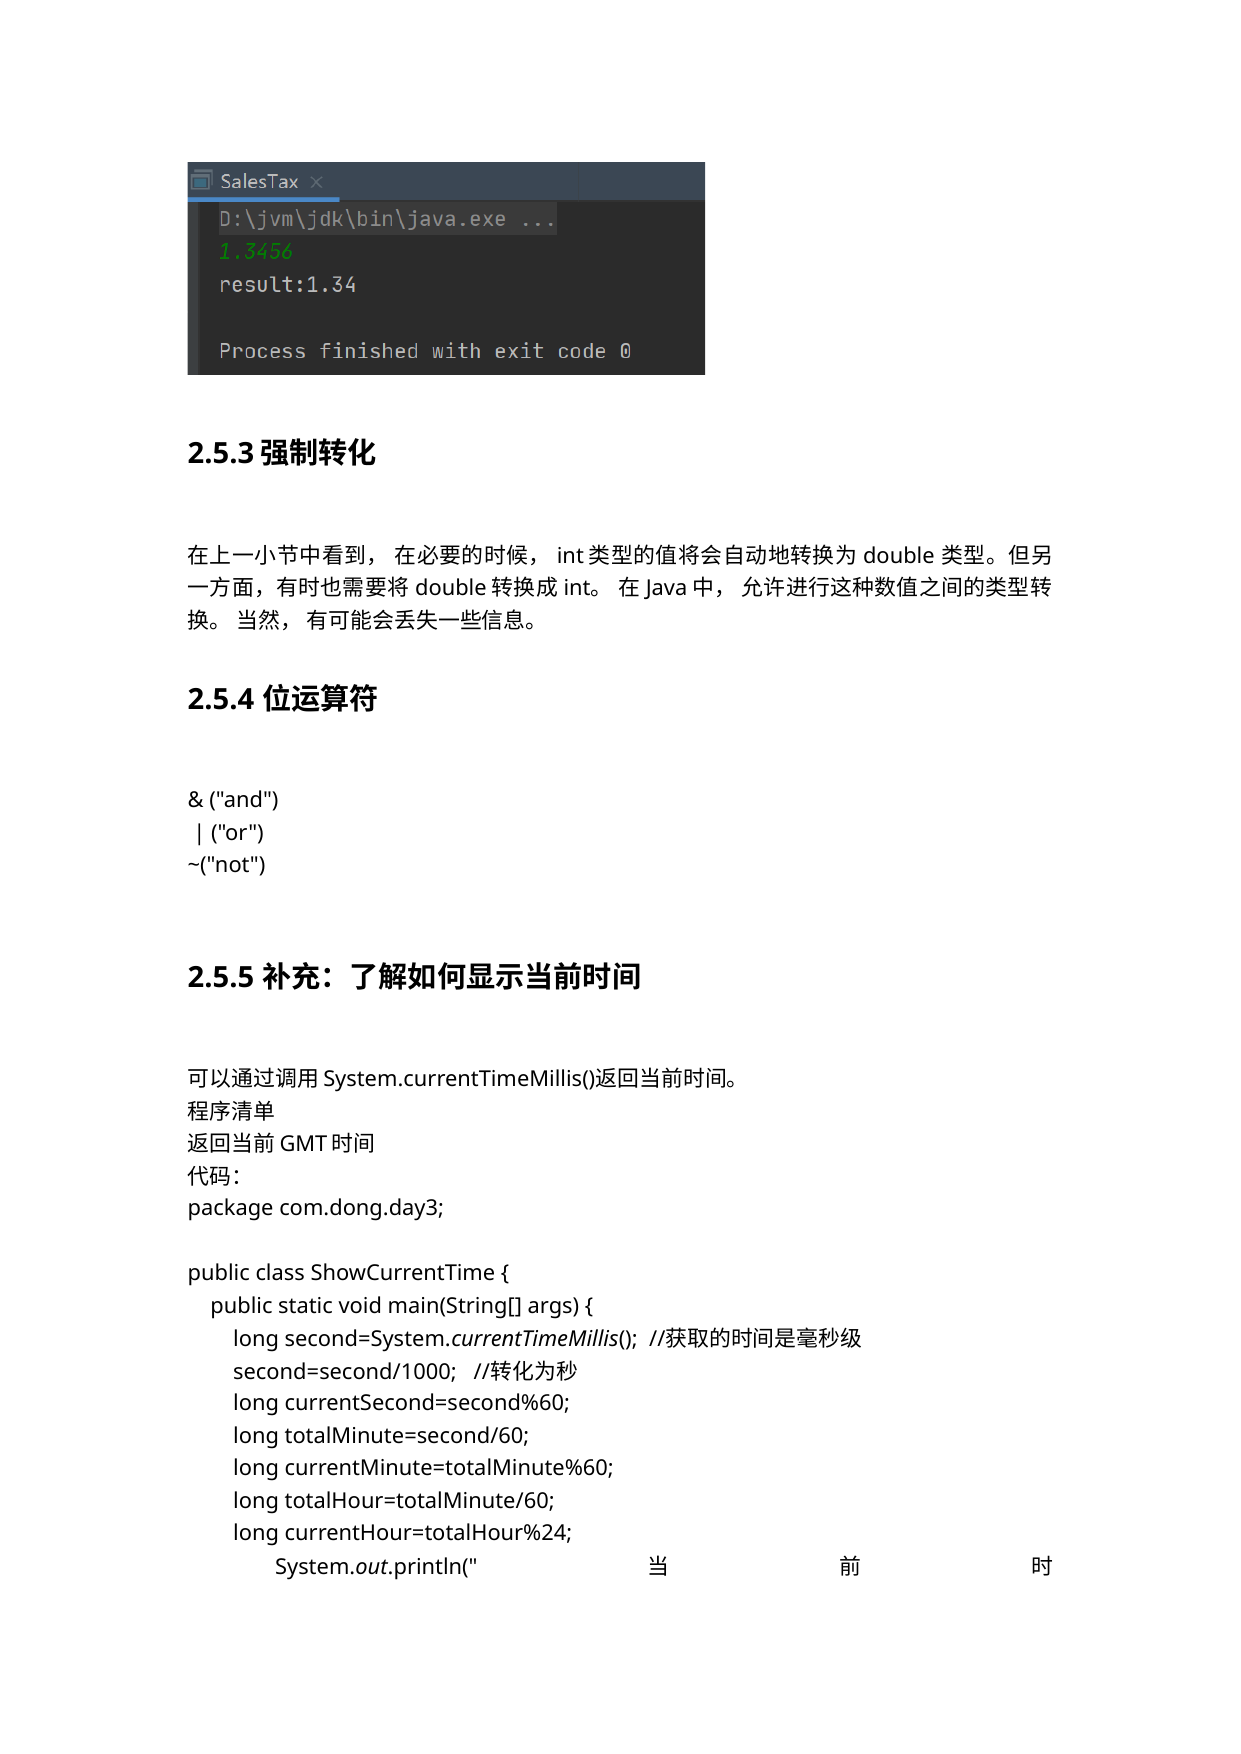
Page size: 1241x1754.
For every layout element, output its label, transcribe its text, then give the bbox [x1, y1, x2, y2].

text & ("and") [187, 783, 1053, 816]
text package com.dong.day3; public class ShowCurrentTime { public static void main(String[] args) { long second=System.currentTimeMillis(); //获取的时间是毫秒级 second=second/1000; //转化为秒 long currentSecond=second%60; long totalMinute=second/60; long currentMinute=totalMinute%60; long totalHour=totalMinute/60; long currentHour=totalHour%24; [187, 1191, 1053, 1548]
picture [187, 162, 706, 375]
text 返回当前GMT时间 [187, 1126, 1053, 1158]
subtitle 2.5.5 补充：了解如何显示当前时间 [187, 942, 1053, 1007]
text ~("not") [187, 848, 1053, 881]
text 可以通过调用System.currentTimeMillis()返回当前时间。 [187, 1061, 1053, 1093]
text 代码： [187, 1158, 1053, 1191]
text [187, 1548, 1053, 1581]
subtitle 2.5.4 位运算符 [187, 664, 1053, 729]
text 程序清单 [187, 1093, 1053, 1126]
text 在上一小节中看到， 在必要的时候， int类型的值将会自动地转换为 double 类型。但另 一方面，有时也需要将 double转换成 int。 在 Java中， 允许进行这种数值之间的类型转换。 当然， 有可能会丢失一些信息。 [187, 537, 1053, 635]
text | ("or") [187, 816, 1053, 848]
subtitle 2.5.3强制转化 [187, 419, 1053, 484]
